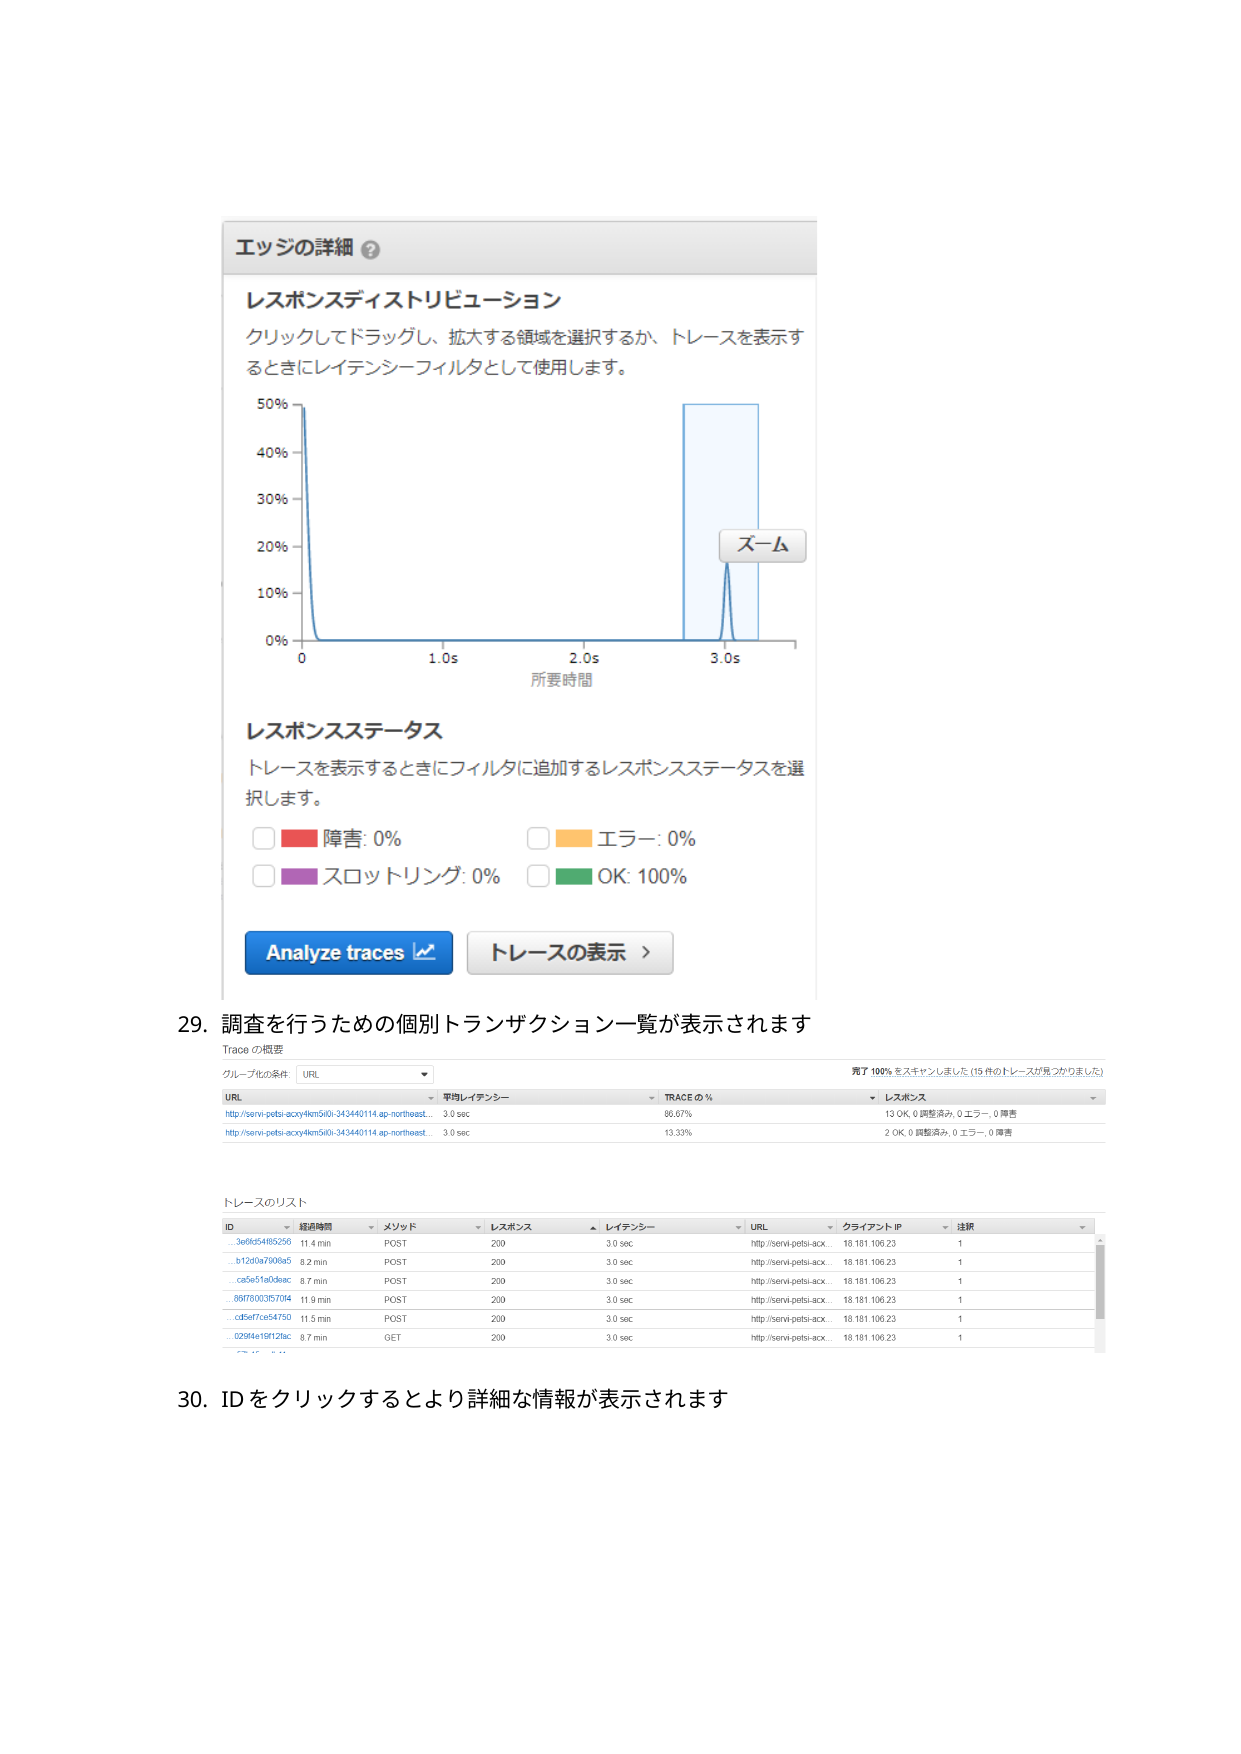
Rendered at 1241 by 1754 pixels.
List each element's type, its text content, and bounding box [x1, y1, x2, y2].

picture [221, 216, 818, 1000]
list IDをクリックするとより詳細な情報が表示されます [177, 1379, 1063, 1417]
list 調査を行うための個別トランザクション一覧が表示されます [177, 1004, 1063, 1042]
picture [221, 1041, 1107, 1353]
